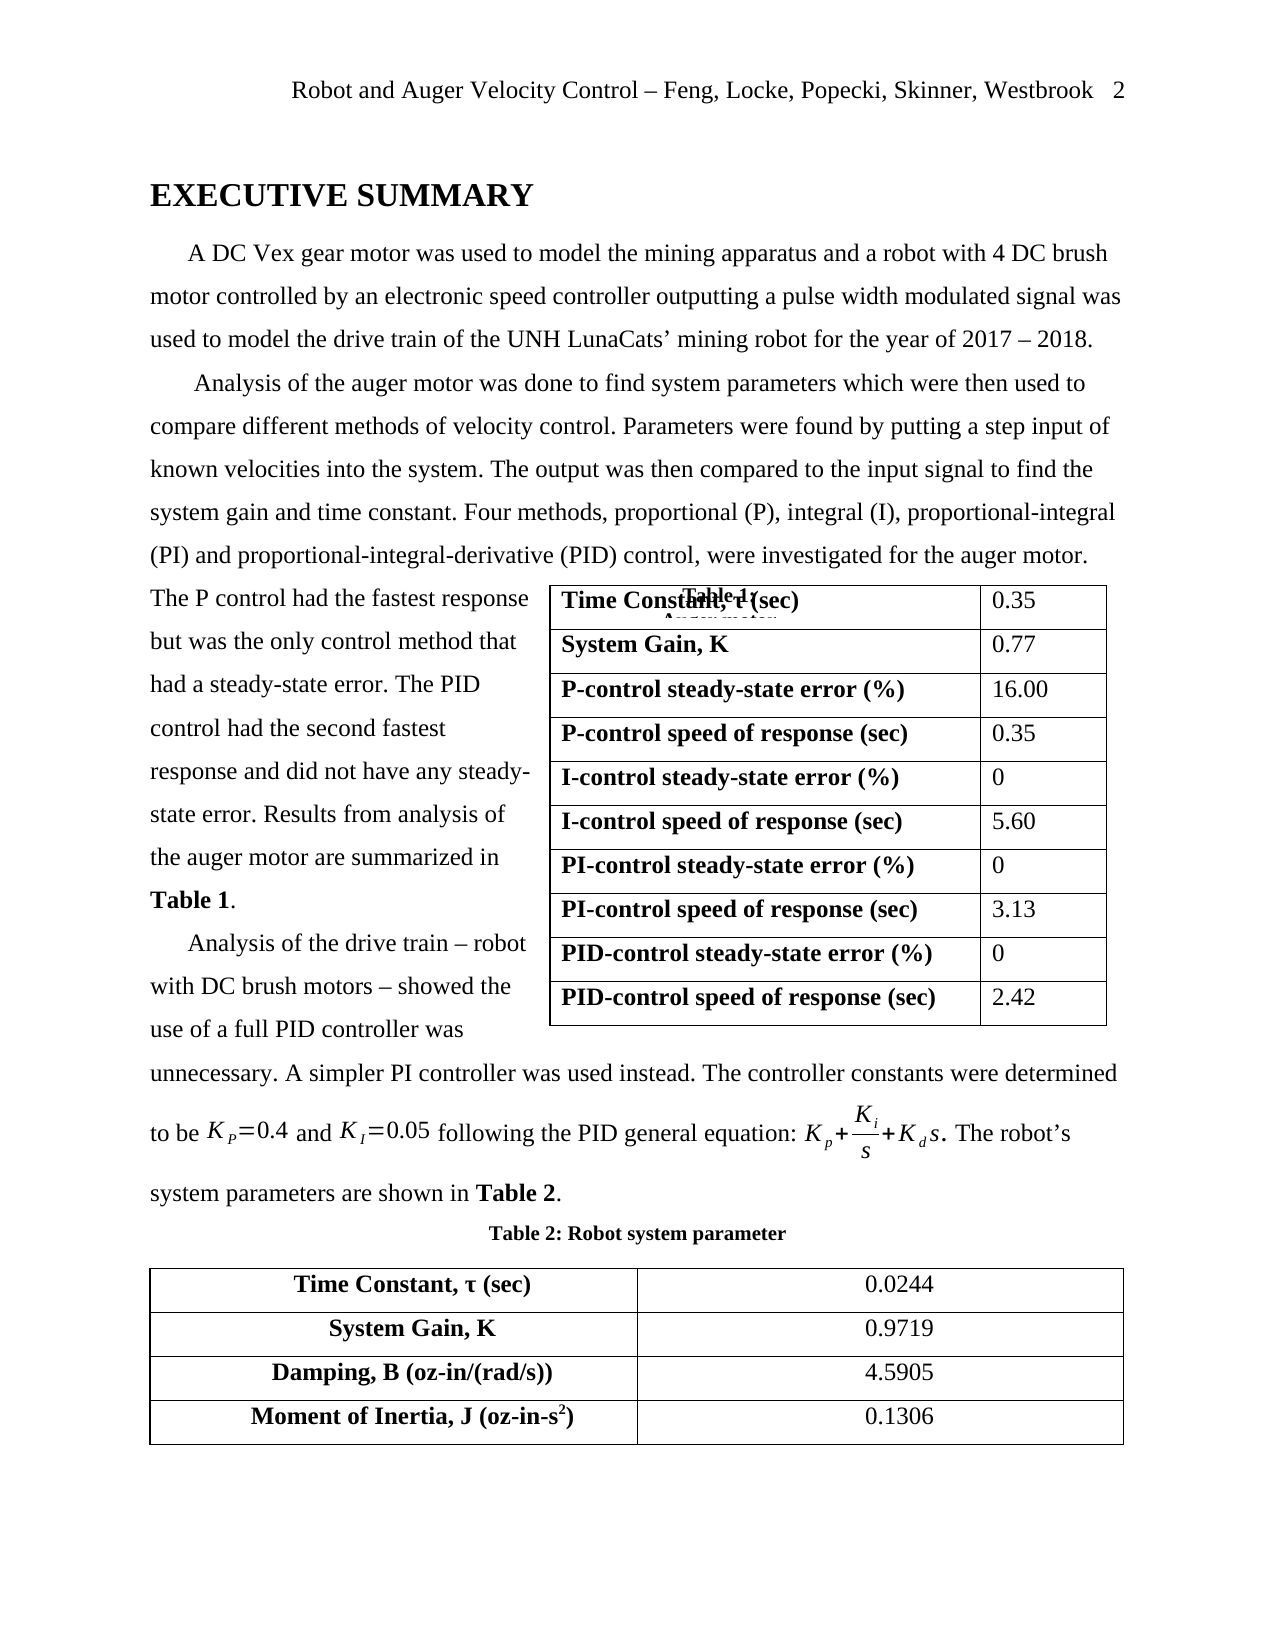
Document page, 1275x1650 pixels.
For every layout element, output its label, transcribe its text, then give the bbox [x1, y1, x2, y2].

table_cell 0 [981, 938, 1106, 981]
table_cell System Gain, K [151, 1313, 637, 1356]
table_cell 4.5905 [638, 1357, 1123, 1400]
table_cell 0 [981, 762, 1106, 805]
table_cell 0.1306 [638, 1401, 1123, 1444]
table_cell I-control steady-state error (%) [551, 762, 980, 805]
text Analysis of the auger motor was done to find system parameters which were then used to compare different methods of velocity control. Parameters were found by putting a step input of known velocities into the system. The output was then compared to the input signal to find the system gain and time constant. Four methods, proportional (P), integral (I), proportional-integral (PI) and proportional-integral-derivative (PID) control, were investigated for the auger motor. The P control had the fastest response but was the only control method that had a steady-state error. The PID control had the second fastest response and did not have any steady-state error. Results from analysis of the auger motor are summarized in Table 1. [150, 368, 1125, 914]
table_cell P-control steady-state error (%) [551, 674, 980, 717]
text Analysis of the drive train – robot with DC brush motors – showed the use of a full PID controller was unnecessary. A simpler PI controller was used instead. The controller constants were determined to be and following the PID general equation: . The robot’s system parameters are shown in Table 2. [150, 928, 1125, 1207]
table_cell PI-control steady-state error (%) [551, 850, 980, 893]
table_cell PI-control speed of response (sec) [551, 894, 980, 937]
table_cell 2.42 [981, 982, 1106, 1025]
table_cell Damping, B (oz-in/(rad/s)) [151, 1357, 637, 1400]
table_cell PID-control steady-state error (%) [551, 938, 980, 981]
table_header Time Constant, τ (sec) [551, 586, 980, 628]
table_cell 0.35 [981, 718, 1106, 761]
table_cell I-control speed of response (sec) [551, 806, 980, 849]
table_header 0.35 [981, 586, 1106, 628]
table_cell 3.13 [981, 894, 1106, 937]
table_cell 0 [981, 850, 1106, 893]
table_header Time Constant, τ (sec) [151, 1269, 637, 1312]
subtitle EXECUTIVE SUMMARY [150, 175, 1125, 213]
table_cell 5.60 [981, 806, 1106, 849]
table_cell 0.77 [981, 630, 1106, 673]
table_cell System Gain, K [551, 630, 980, 673]
text A DC Vex gear motor was used to model the mining apparatus and a robot with 4 DC brush motor controlled by an electronic speed controller outputting a pulse width modulated signal was used to model the drive train of the UNH LunaCats’ mining robot for the year of 2017 – 2018. [150, 238, 1125, 353]
table_cell 16.00 [981, 674, 1106, 717]
table_cell P-control speed of response (sec) [551, 718, 980, 761]
table_cell Moment of Inertia, J (oz-in-s2) [151, 1401, 637, 1444]
table_cell 0.9719 [638, 1313, 1123, 1356]
table_cell PID-control speed of response (sec) [551, 982, 980, 1025]
table_header 0.0244 [638, 1269, 1123, 1312]
